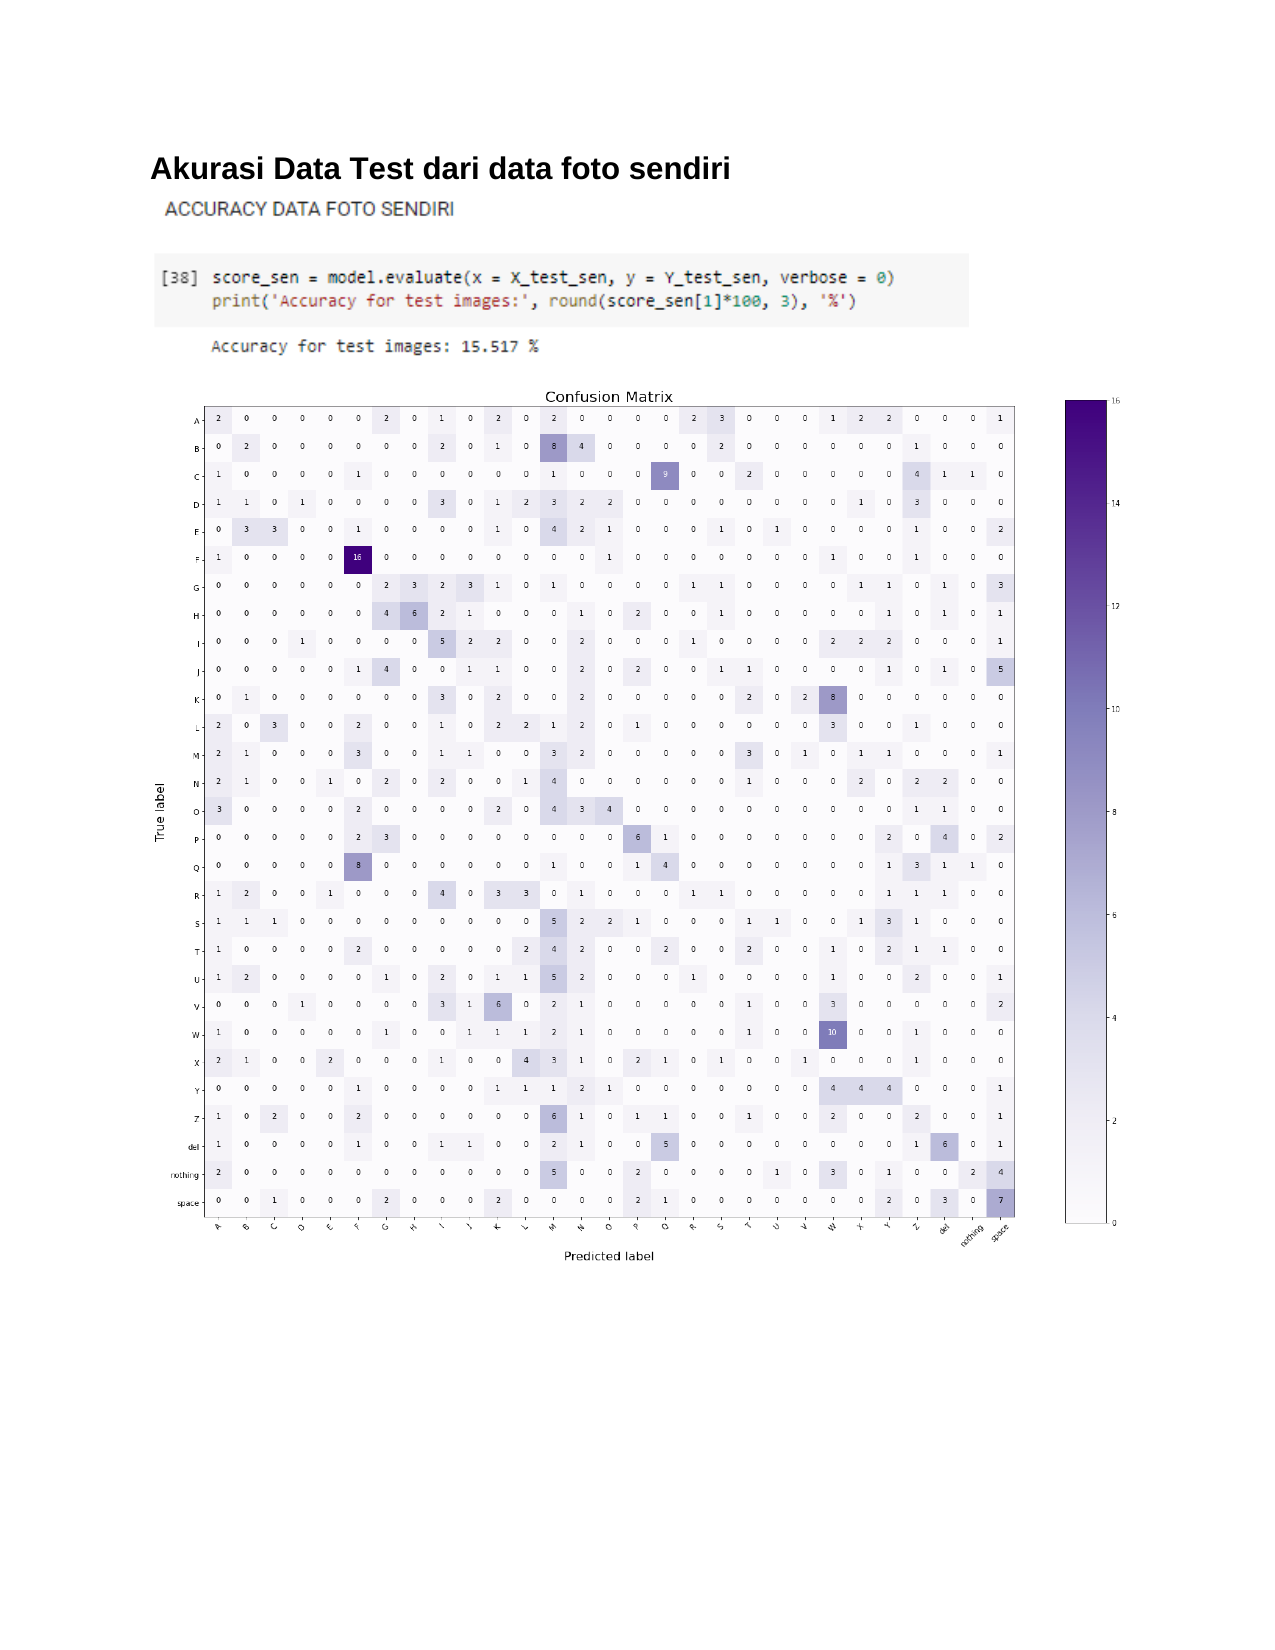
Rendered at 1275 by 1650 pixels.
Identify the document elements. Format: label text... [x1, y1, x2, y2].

picture [150, 385, 1125, 1267]
text Akurasi Data Test dari data foto sendiri [150, 150, 1125, 186]
picture [150, 191, 969, 382]
